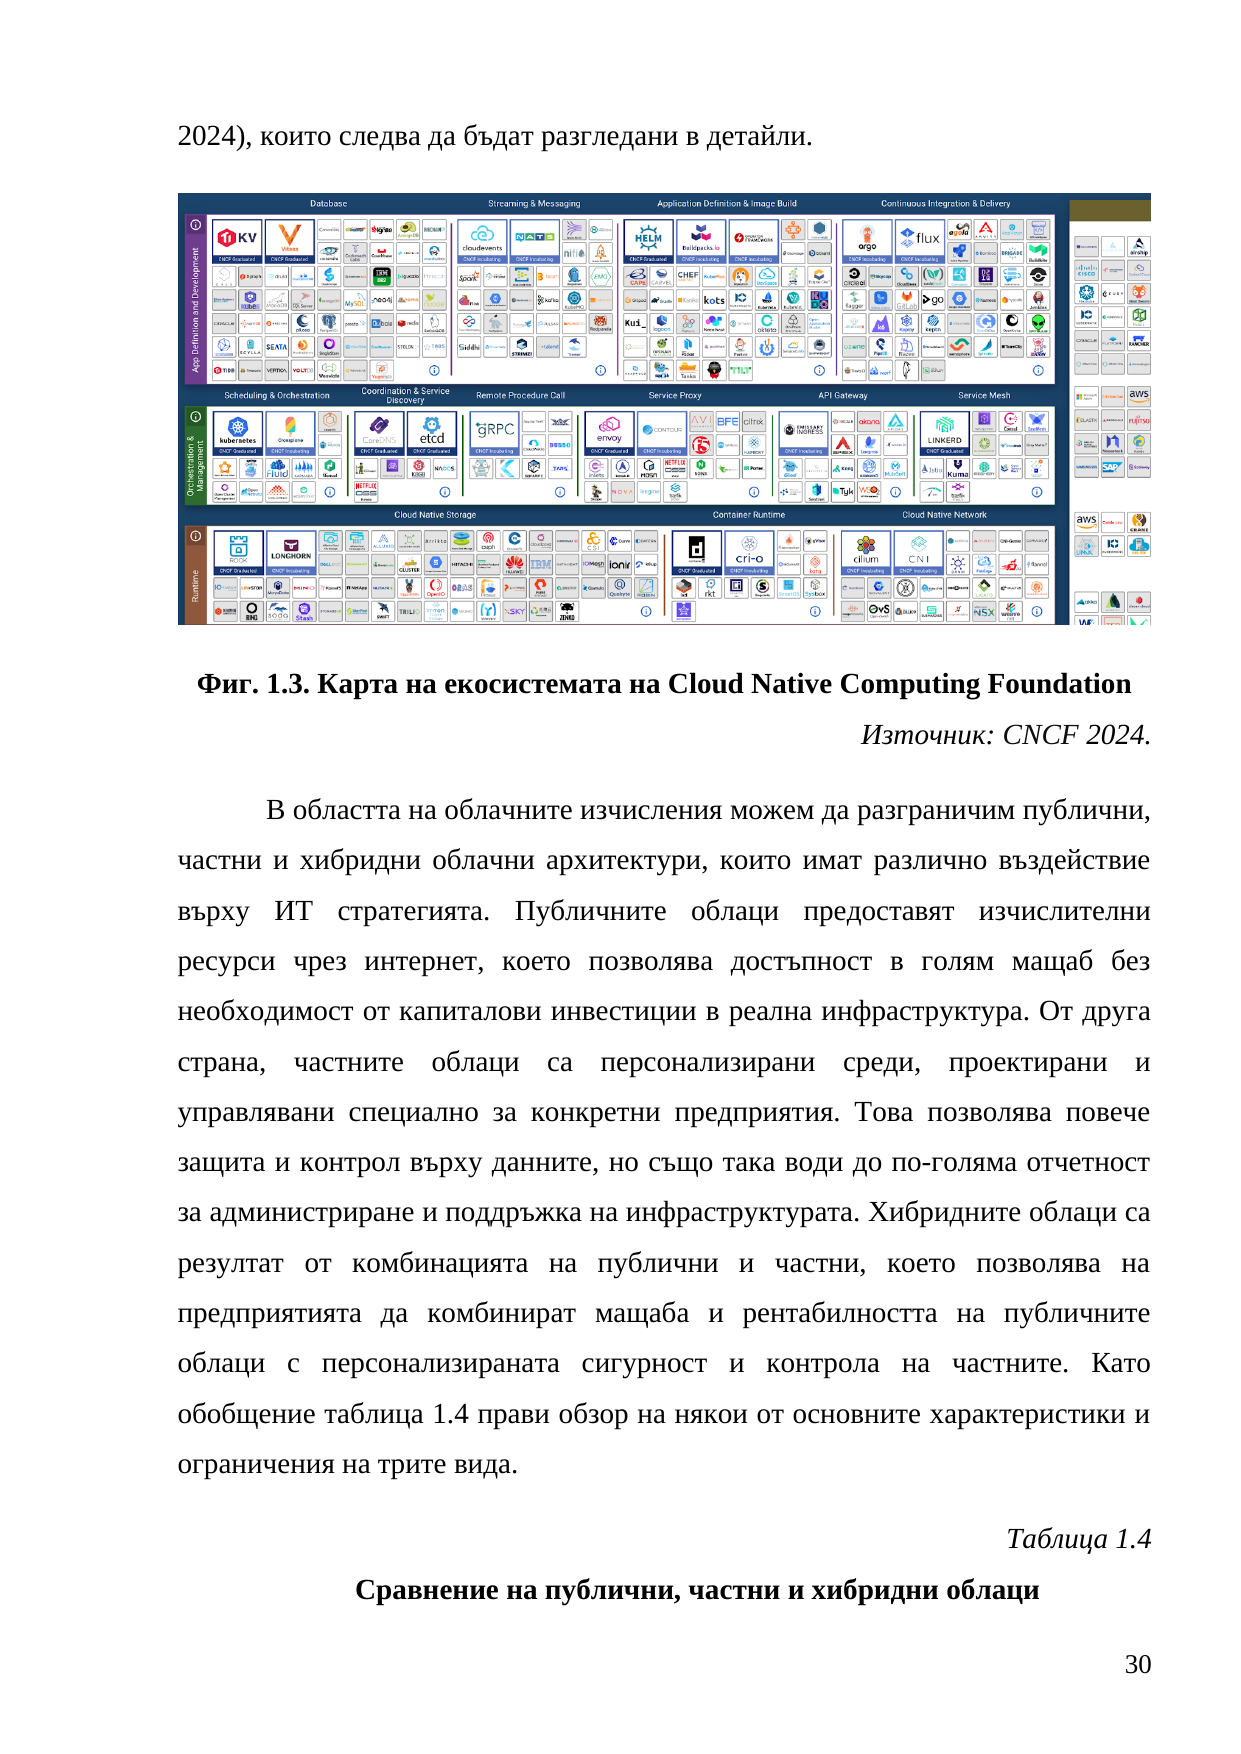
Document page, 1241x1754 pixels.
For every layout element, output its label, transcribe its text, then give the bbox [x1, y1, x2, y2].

title Източник: CNCF 2024. [1079, 717, 1152, 750]
title Таблица 1.4 [177, 1521, 1152, 1555]
picture [177, 193, 1151, 625]
title Фиг. 1.3. Карта на екосистемата на Cloud Native Computing Foundation [177, 666, 1152, 700]
text В областта на облачните изчисления можем да разграничим публични, частни и хибридни облачни архитектури, които имат различно въздействие върху ИТ стратегията. Публичните облаци предоставят изчислителни ресурси чрез интернет, което позволява достъпност в голям мащаб без необходимост от капиталови инвестиции в реална инфраструктура. От друга страна, частните облаци са персонализирани среди, проектирани и управлявани специално за конкретни предприятия. Това позволява повече защита и контрол върху данните, но също така води до по-голяма отчетност за администриране и поддръжка на инфраструктурата. Хибридните облаци са резултат от комбинацията на публични и частни, което позволява на предприятията да комбинират мащаба и рентабилността на публичните облаци с персонализираната сигурност и контрола на частните. Като обобщение таблица 1.4 прави обзор на някои от основните характеристики и ограничения на трите вида. [177, 792, 1152, 1480]
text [177, 118, 1152, 152]
title Източник: CNCF 2024. [177, 717, 1003, 750]
title Сравнение на публични, частни и хибридни облаци [177, 1572, 1152, 1605]
